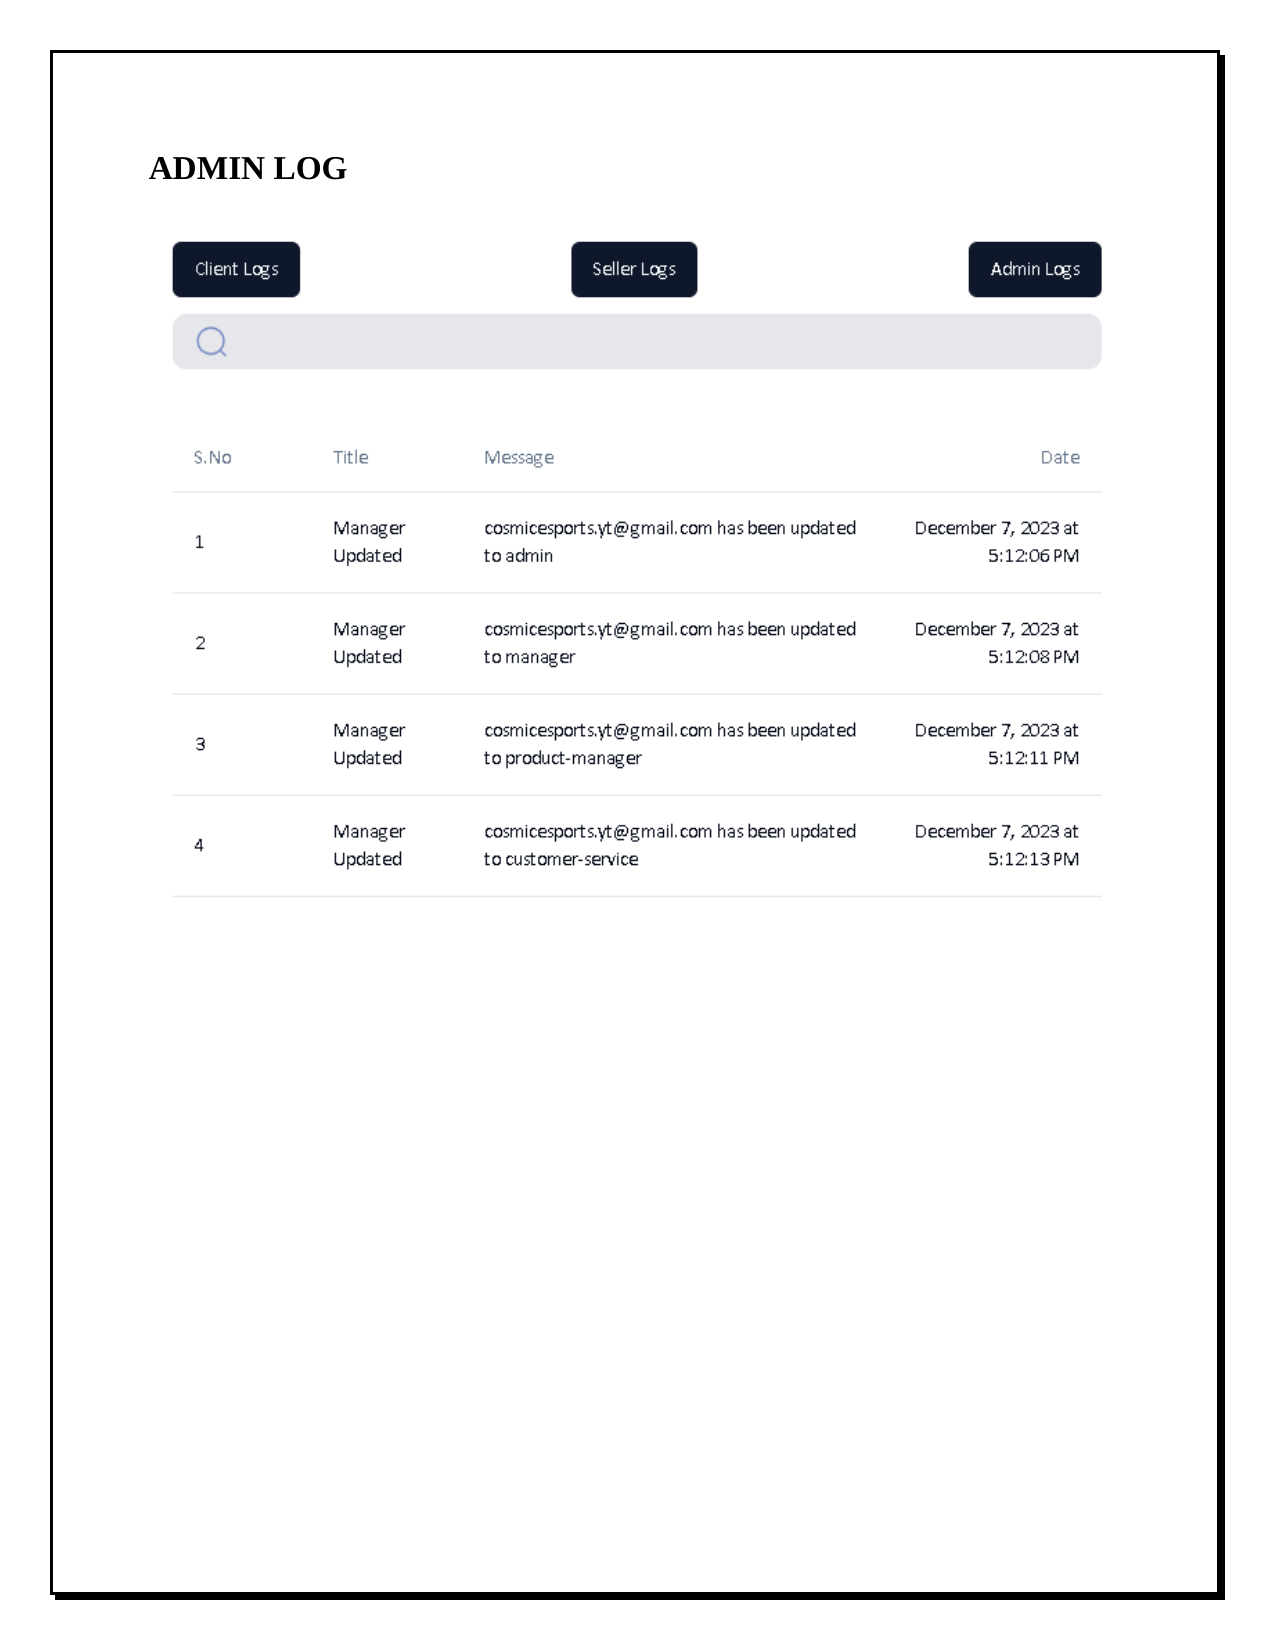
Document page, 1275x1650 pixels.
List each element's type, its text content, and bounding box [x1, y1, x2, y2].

text ADMIN LOG [148, 148, 1122, 187]
picture [148, 206, 1124, 907]
